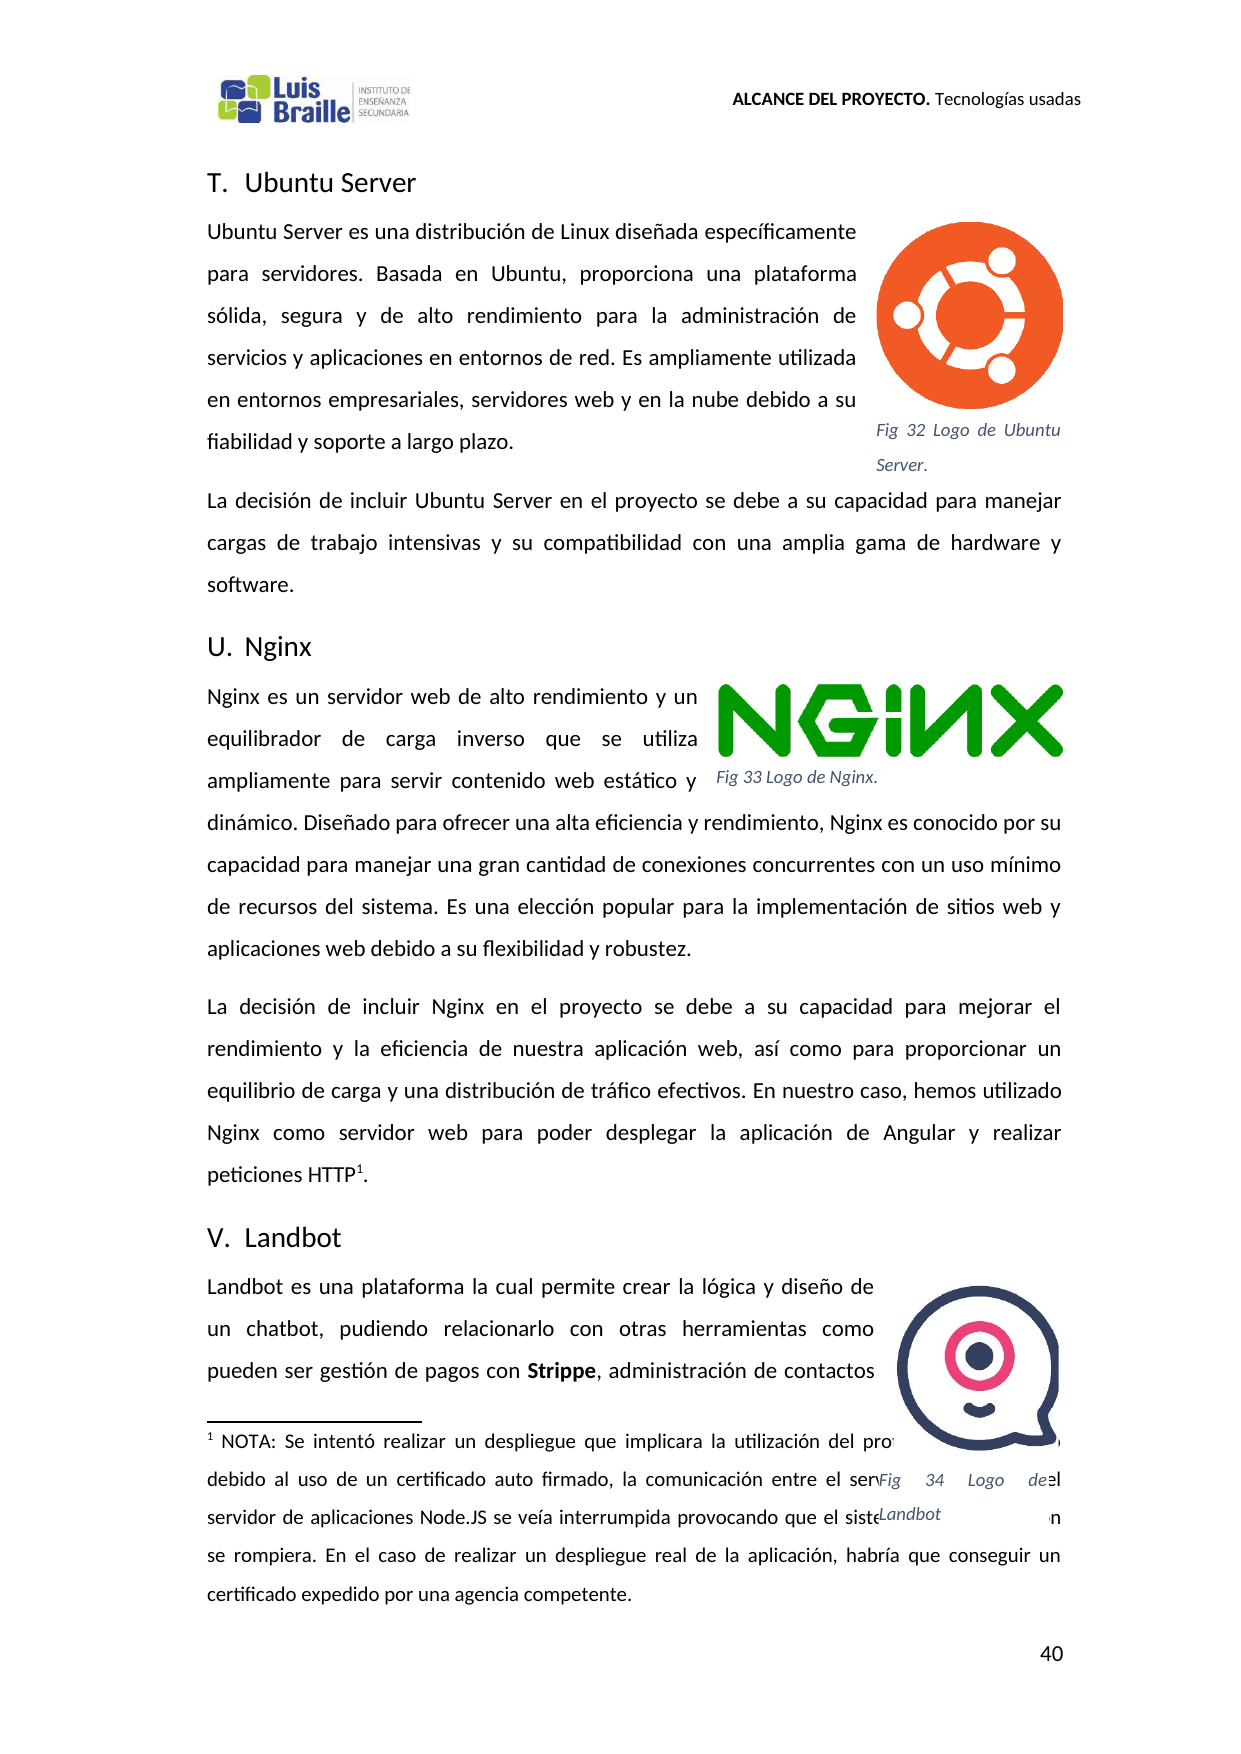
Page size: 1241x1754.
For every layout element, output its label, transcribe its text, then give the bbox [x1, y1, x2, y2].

picture [876, 222, 1063, 409]
text La decisión de incluir Nginx en el proyecto se debe a su capacidad para mejorar el rendimiento y la eficiencia de nuestra aplicación web, así como para proporcionar un equilibrio de carga y una distribución de tráfico efectivos. En nuestro caso, hemos utilizado Nginx como servidor web para poder desplegar la aplicación de Angular y realizar peticiones HTTP. [207, 992, 1063, 1188]
text Ubuntu Server es una distribución de Linux diseñada específicamente para servidores. Basada en Ubuntu, proporciona una plataforma sólida, segura y de alto rendimiento para la administración de servicios y aplicaciones en entornos de red. Es ampliamente utilizada en entornos empresariales, servidores web y en la nube debido a su fiabilidad y soporte a largo plazo. [207, 217, 1063, 455]
text Nginx es un servidor web de alto rendimiento y un equilibrador de carga inverso que se utiliza ampliamente para servir contenido web estático y dinámico. Diseñado para ofrecer una alta eficiencia y rendimiento, Nginx es conocido por su capacidad para manejar una gran cantidad de conexiones concurrentes con un uso mínimo de recursos del sistema. Es una elección popular para la implementación de sitios web y aplicaciones web debido a su flexibilidad y robustez. [207, 682, 1063, 962]
list Ubuntu Server [207, 164, 1063, 199]
text La decisión de incluir Ubuntu Server en el proyecto se debe a su capacidad para manejar cargas de trabajo intensivas y su compatibilidad con una amplia gama de hardware y software. [207, 486, 1063, 598]
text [207, 1272, 1063, 1384]
list Nginx [207, 628, 1063, 664]
picture [892, 1285, 1063, 1454]
list Landbot [207, 1219, 1063, 1254]
picture [717, 684, 1063, 757]
